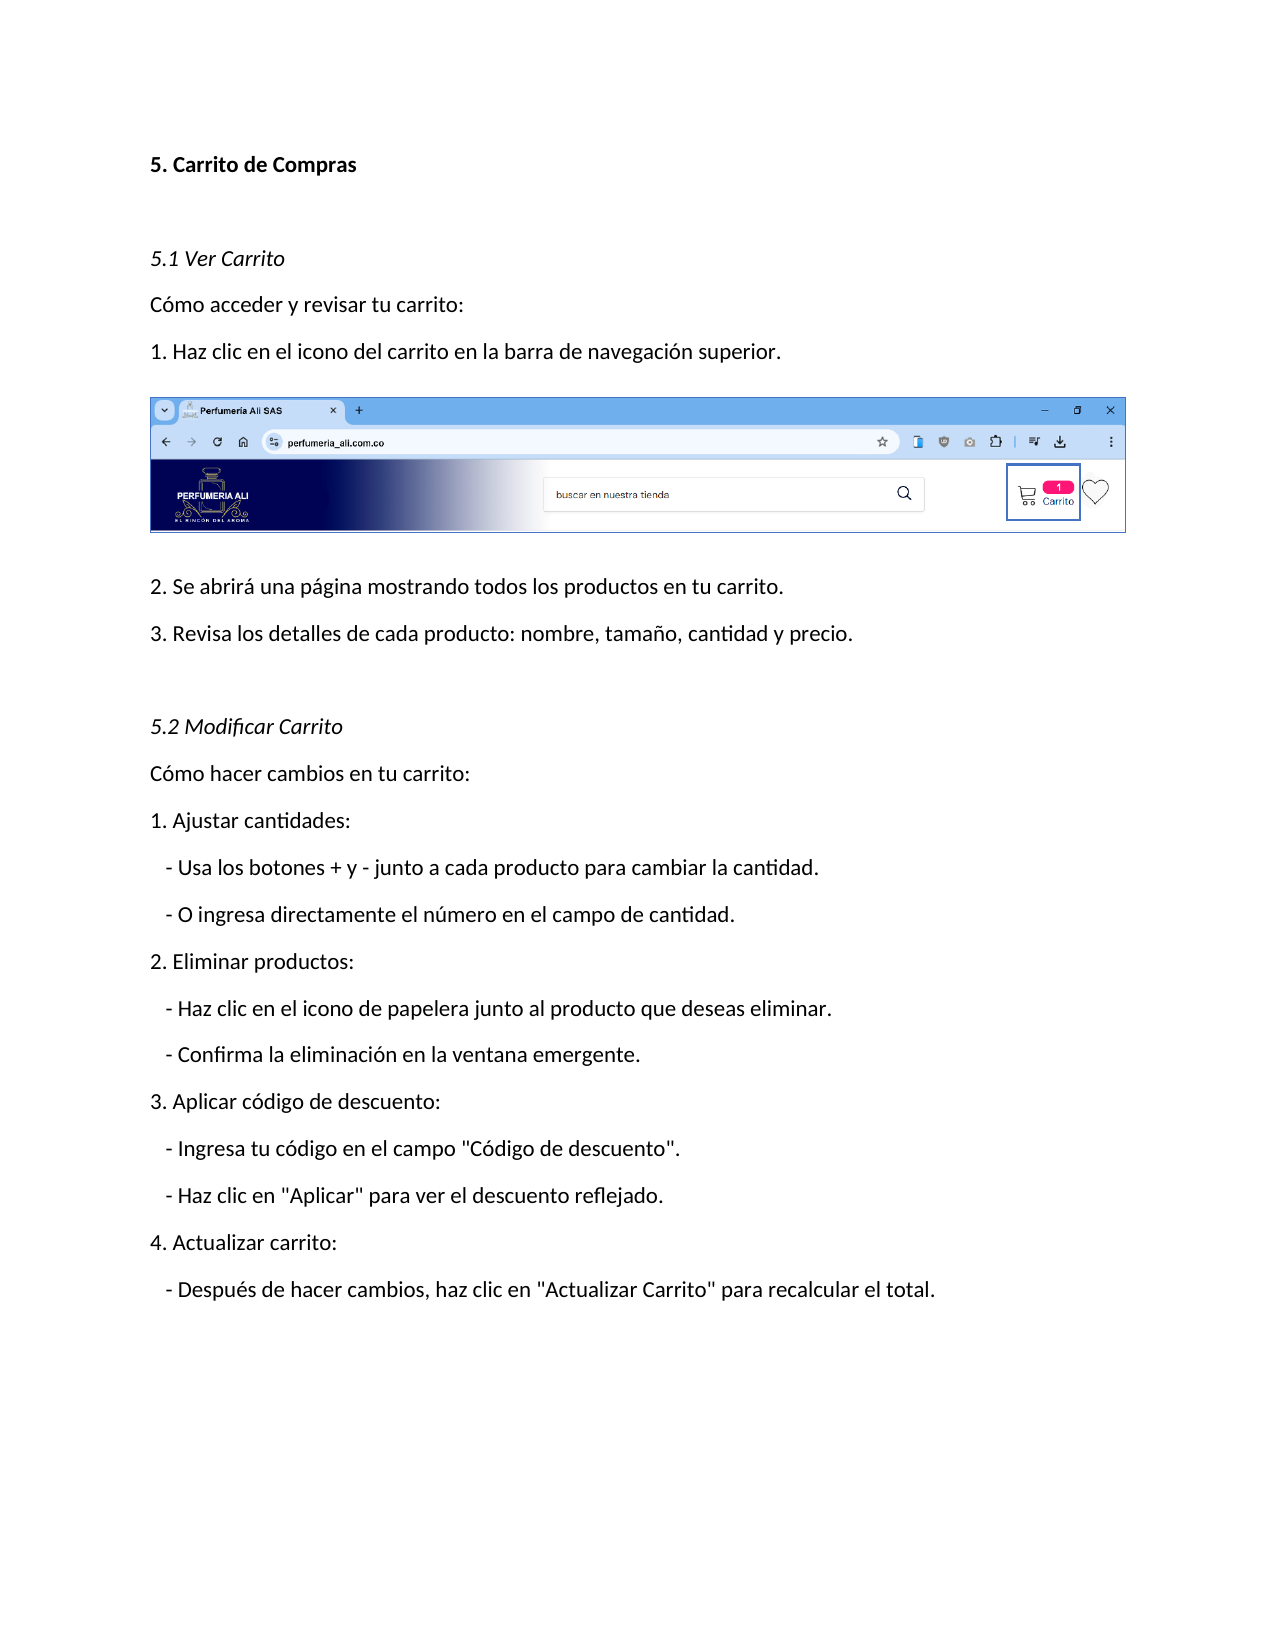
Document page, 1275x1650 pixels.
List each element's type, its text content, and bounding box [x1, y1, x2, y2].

text 2. Se abrirá una página mostrando todos los productos en tu carrito. [150, 572, 1125, 600]
text 1. Ajustar cantidades: [150, 806, 1125, 834]
picture [151, 398, 1125, 532]
text - Después de hacer cambios, haz clic en "Actualizar Carrito" para recalcular el total. [150, 1275, 1125, 1303]
text - O ingresa directamente el número en el campo de cantidad. [150, 900, 1125, 928]
text - Haz clic en el icono de papelera junto al producto que deseas eliminar. [150, 994, 1125, 1022]
text Cómo hacer cambios en tu carrito: [150, 759, 1125, 787]
text 3. Revisa los detalles de cada producto: nombre, tamaño, cantidad y precio. [150, 619, 1125, 647]
text 5.2 Modificar Carrito [150, 712, 1125, 741]
text - Usa los botones + y - junto a cada producto para cambiar la cantidad. [150, 853, 1125, 881]
text 2. Eliminar productos: [150, 947, 1125, 975]
text - Haz clic en "Aplicar" para ver el descuento reflejado. [150, 1181, 1125, 1209]
text Cómo acceder y revisar tu carrito: [150, 291, 1125, 319]
text - Ingresa tu código en el campo "Código de descuento". [150, 1134, 1125, 1162]
text 5.1 Ver Carrito [150, 244, 1125, 272]
text - Confirma la eliminación en la ventana emergente. [150, 1041, 1125, 1069]
text 5. Carrito de Compras [150, 150, 1125, 178]
text 4. Actualizar carrito: [150, 1228, 1125, 1256]
text 3. Aplicar código de descuento: [150, 1087, 1125, 1116]
text 1. Haz clic en el icono del carrito en la barra de navegación superior. [150, 337, 1125, 366]
